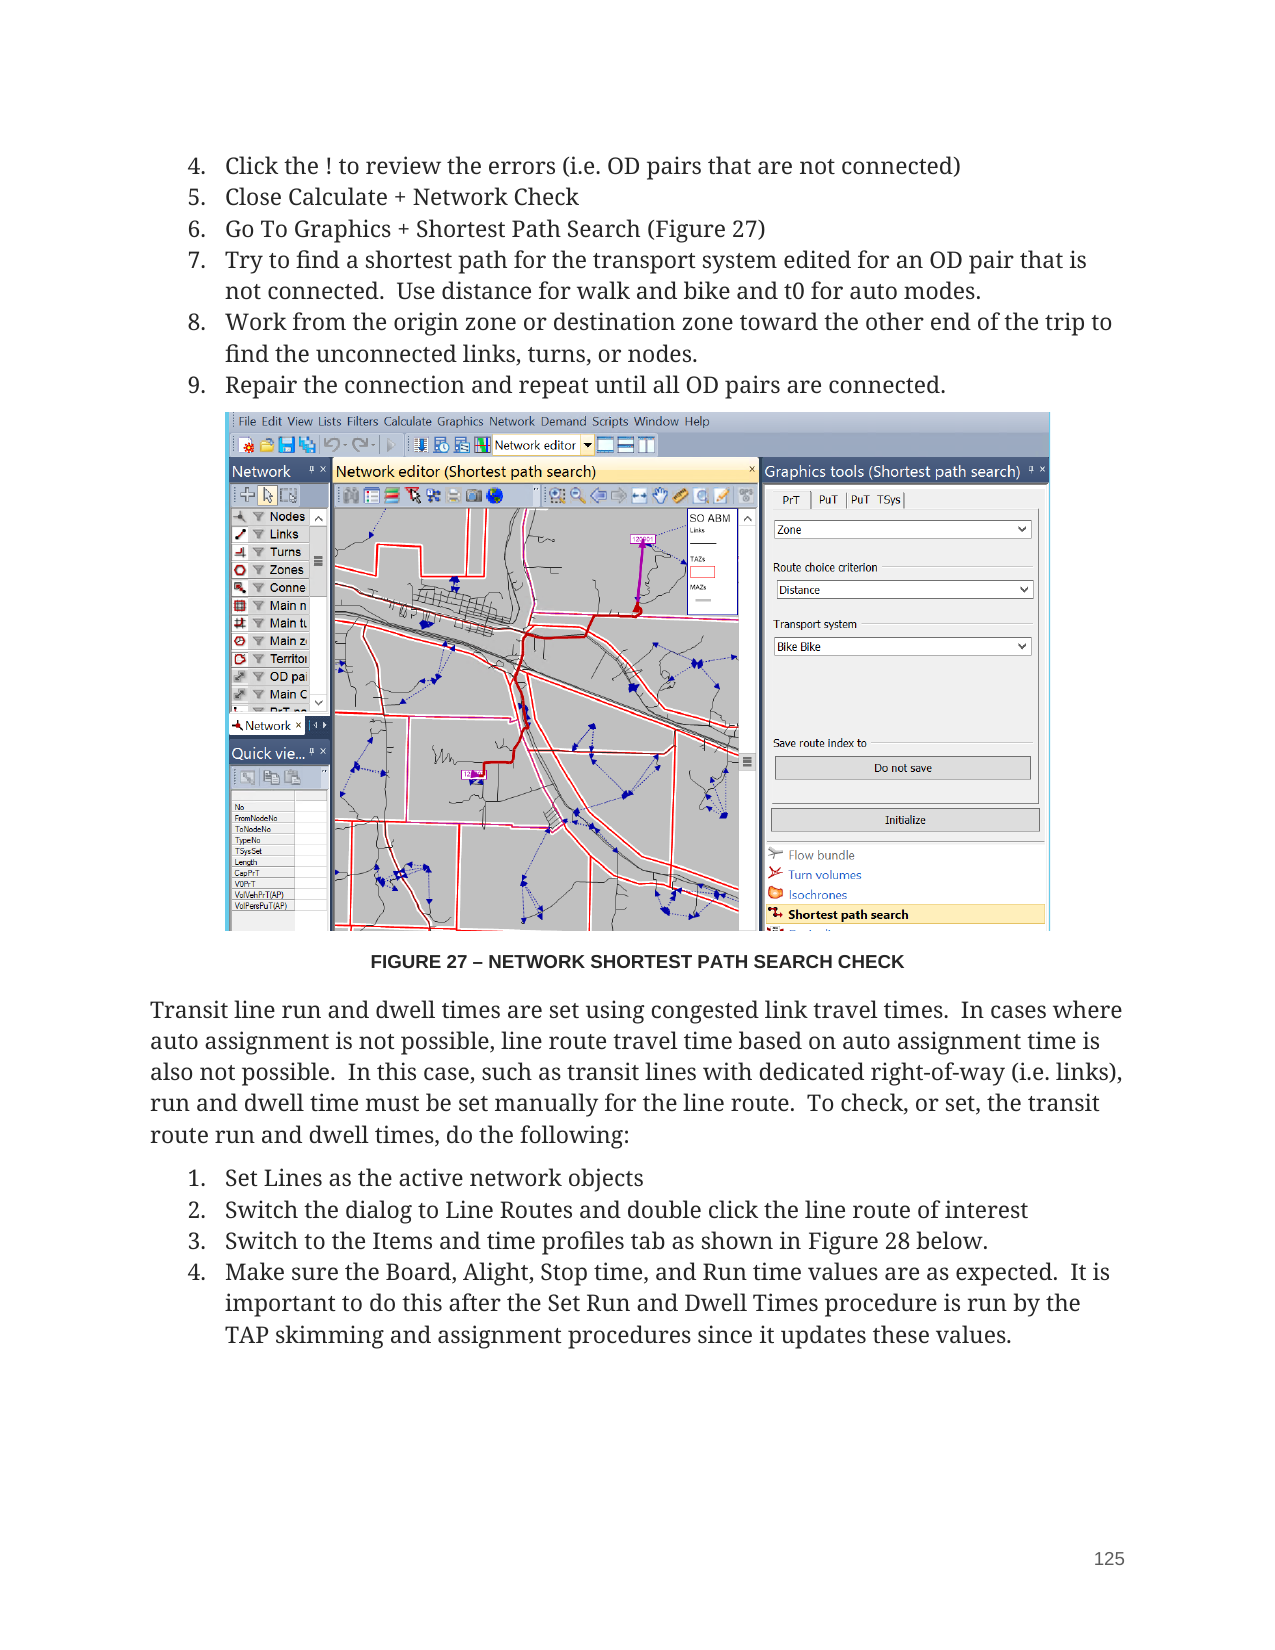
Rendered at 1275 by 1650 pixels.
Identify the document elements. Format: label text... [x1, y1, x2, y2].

list Make sure the Board, Alight, Stop time, and Run time values are as expected. It is important to do this after the Set Run and Dwell Times procedure is run by the TAP skimming and assignment procedures since it updates these values. [187, 1256, 1125, 1350]
list Click the ! to review the errors (i.e. OD pairs that are not connected) [187, 150, 1125, 181]
list Go To Graphics + Shortest Path Search (Figure 27) [187, 212, 1125, 244]
text Transit line run and dwell times are set using congested link travel times. In cases where auto assignment is not possible, line route travel time based on auto assignment time is also not possible. In this case, such as transit lines with dedicated right-of-way (i.e. links), run and dwell time must be set manually for the line route. To check, or set, the transit route run and dwell times, do the following: [150, 994, 1125, 1150]
list Close Calculate + Network Check [187, 181, 1125, 212]
list Switch the dialog to Line Routes and double click the line route of interest [187, 1194, 1125, 1225]
text Figure 27 – Network Shortest PATH Search CheCk [150, 951, 1125, 973]
list Work from the origin zone or destination zone toward the other end of the trip to find the unconnected links, turns, or nodes. [187, 306, 1125, 369]
list Switch to the Items and time profiles tab as shown in Figure 28 below. [187, 1225, 1125, 1256]
list Set Lines as the active network objects [187, 1162, 1125, 1194]
list Repair the connection and repeat until all OD pairs are connected. [187, 369, 1125, 400]
list Try to find a shortest path for the transport system edited for an OD pair that is not connected. Use distance for walk and bike and t0 for auto modes. [187, 244, 1125, 306]
picture [225, 412, 1050, 931]
